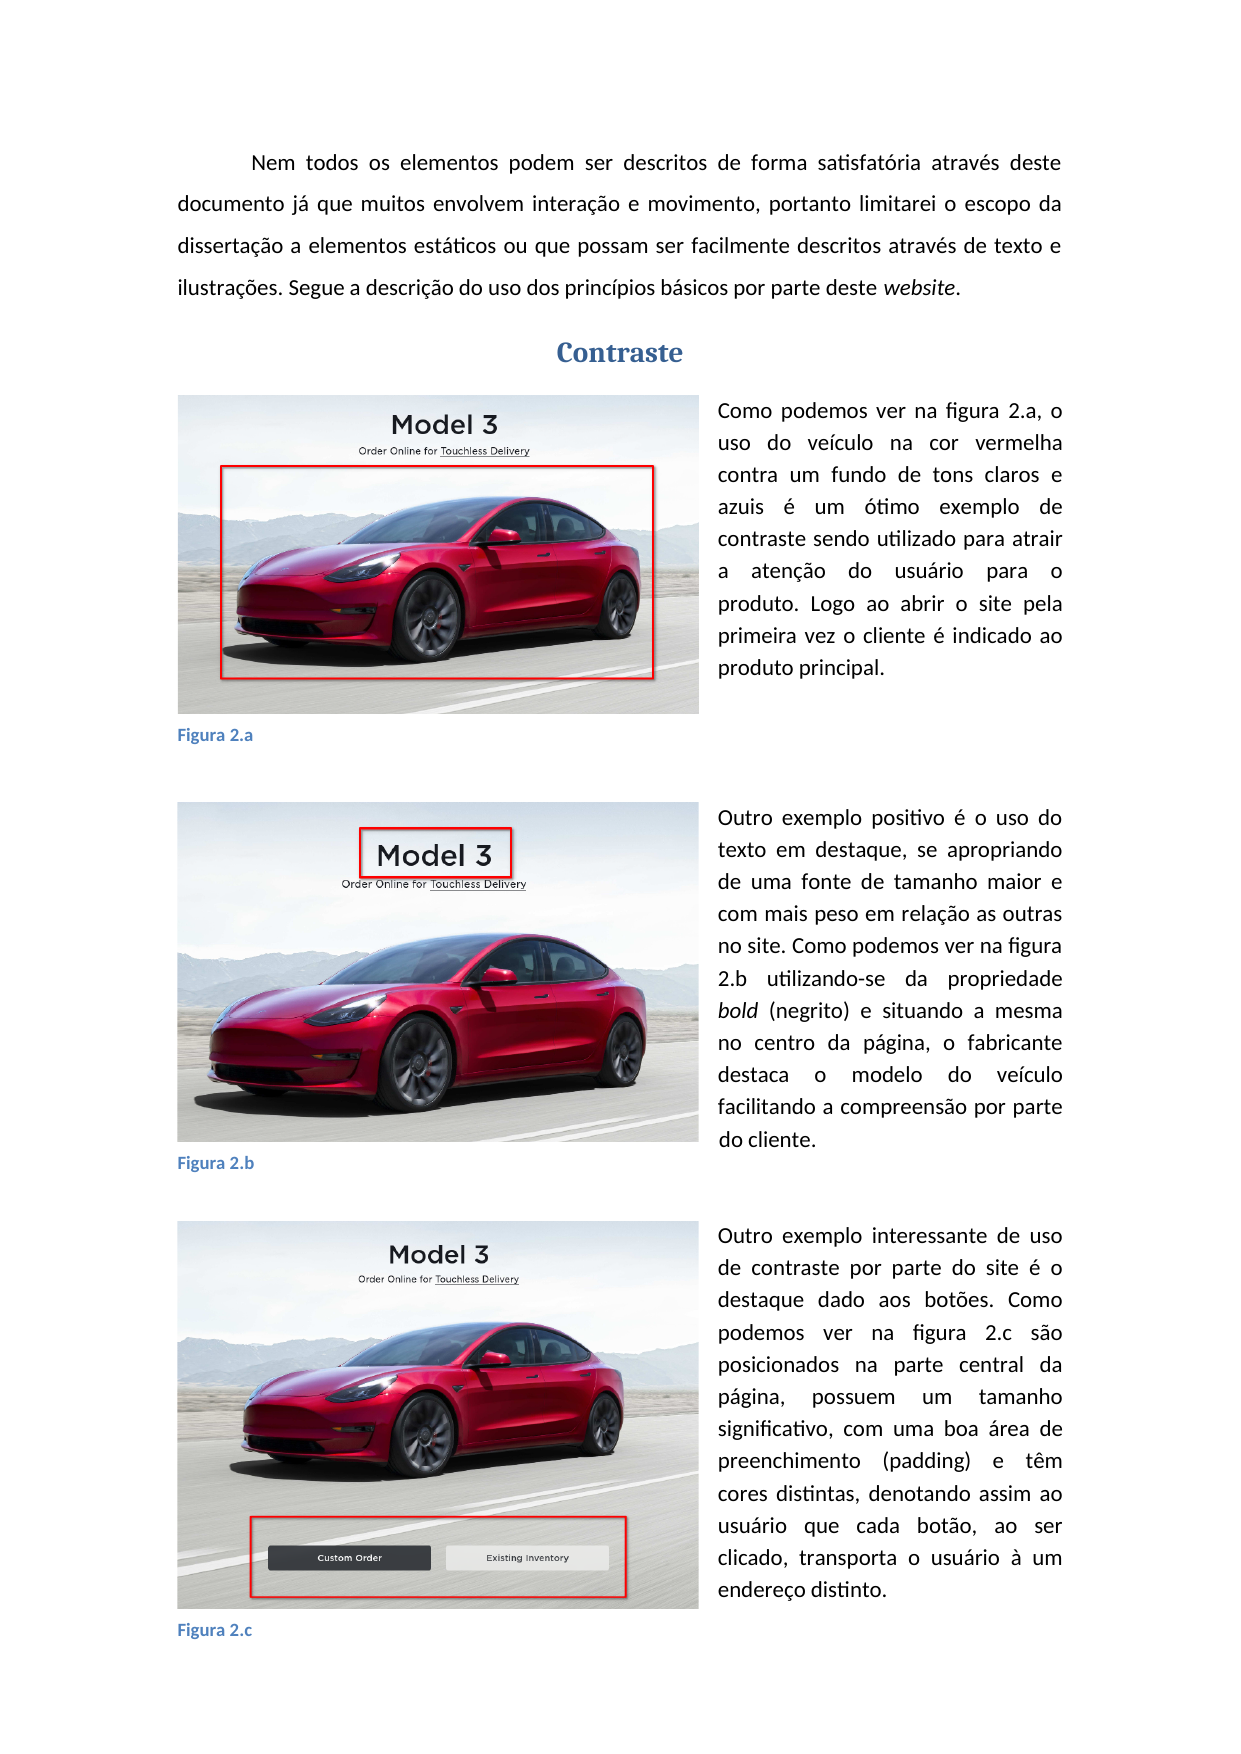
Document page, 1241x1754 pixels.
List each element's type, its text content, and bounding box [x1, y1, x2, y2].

picture [177, 1221, 699, 1609]
picture [177, 802, 699, 1142]
text Nem todos os elementos podem ser descritos de forma satisfatória através deste documento já que muitos envolvem interação e movimento, portanto limitarei o escopo da dissertação a elementos estáticos ou que possam ser facilmente descritos através de texto e ilustrações. Segue a descrição do uso dos princípios básicos por parte deste website. [177, 148, 1063, 302]
list Outro exemplo interessante de uso de contraste por parte do site é o destaque dado aos botões. Como podemos ver na figura 2.c são posicionados na parte central da página, possuem um tamanho significativo, com uma boa área de preenchimento (padding) e têm cores distintas, denotando assim ao usuário que cada botão, ao ser clicado, transporta o usuário à um endereço distinto. [699, 1221, 1063, 1603]
picture [177, 395, 699, 714]
text Como podemos ver na figura 2.a, o uso do veículo na cor vermelha contra um fundo de tons claros e azuis é um ótimo exemplo de contraste sendo utilizado para atrair a atenção do usuário para o produto. Logo ao abrir o site pela primeira vez o cliente é indicado ao produto principal. [699, 396, 1063, 681]
text Contraste [177, 336, 1063, 370]
